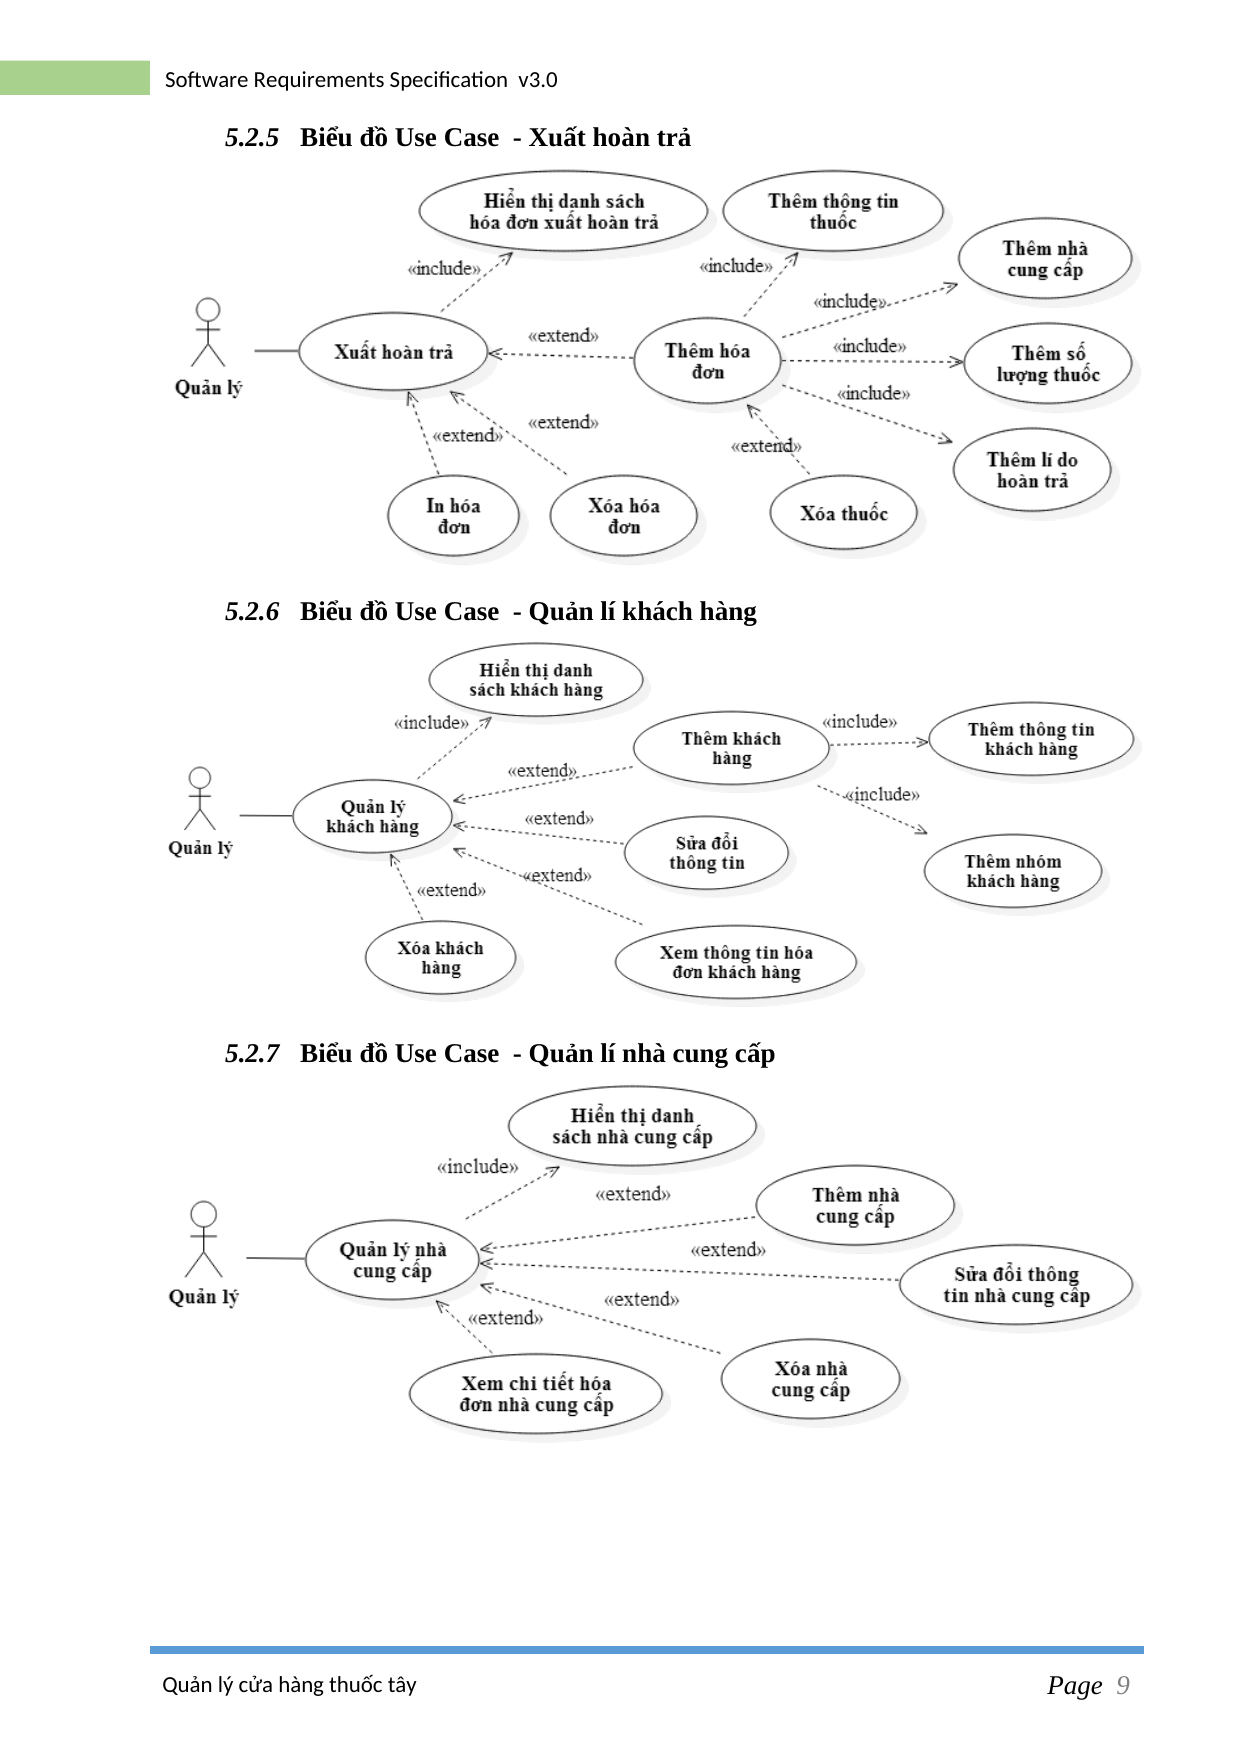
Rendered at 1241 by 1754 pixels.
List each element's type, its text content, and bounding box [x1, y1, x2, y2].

subtitle Biểu đồ Use Case - Quản lí nhà cung cấp [225, 1037, 1144, 1068]
picture [150, 632, 1145, 1010]
picture [150, 1074, 1145, 1446]
subtitle Biểu đồ Use Case - Xuất hoàn trả [225, 121, 1144, 153]
picture [150, 158, 1145, 569]
subtitle Biểu đồ Use Case - Quản lí khách hàng [225, 596, 1144, 627]
